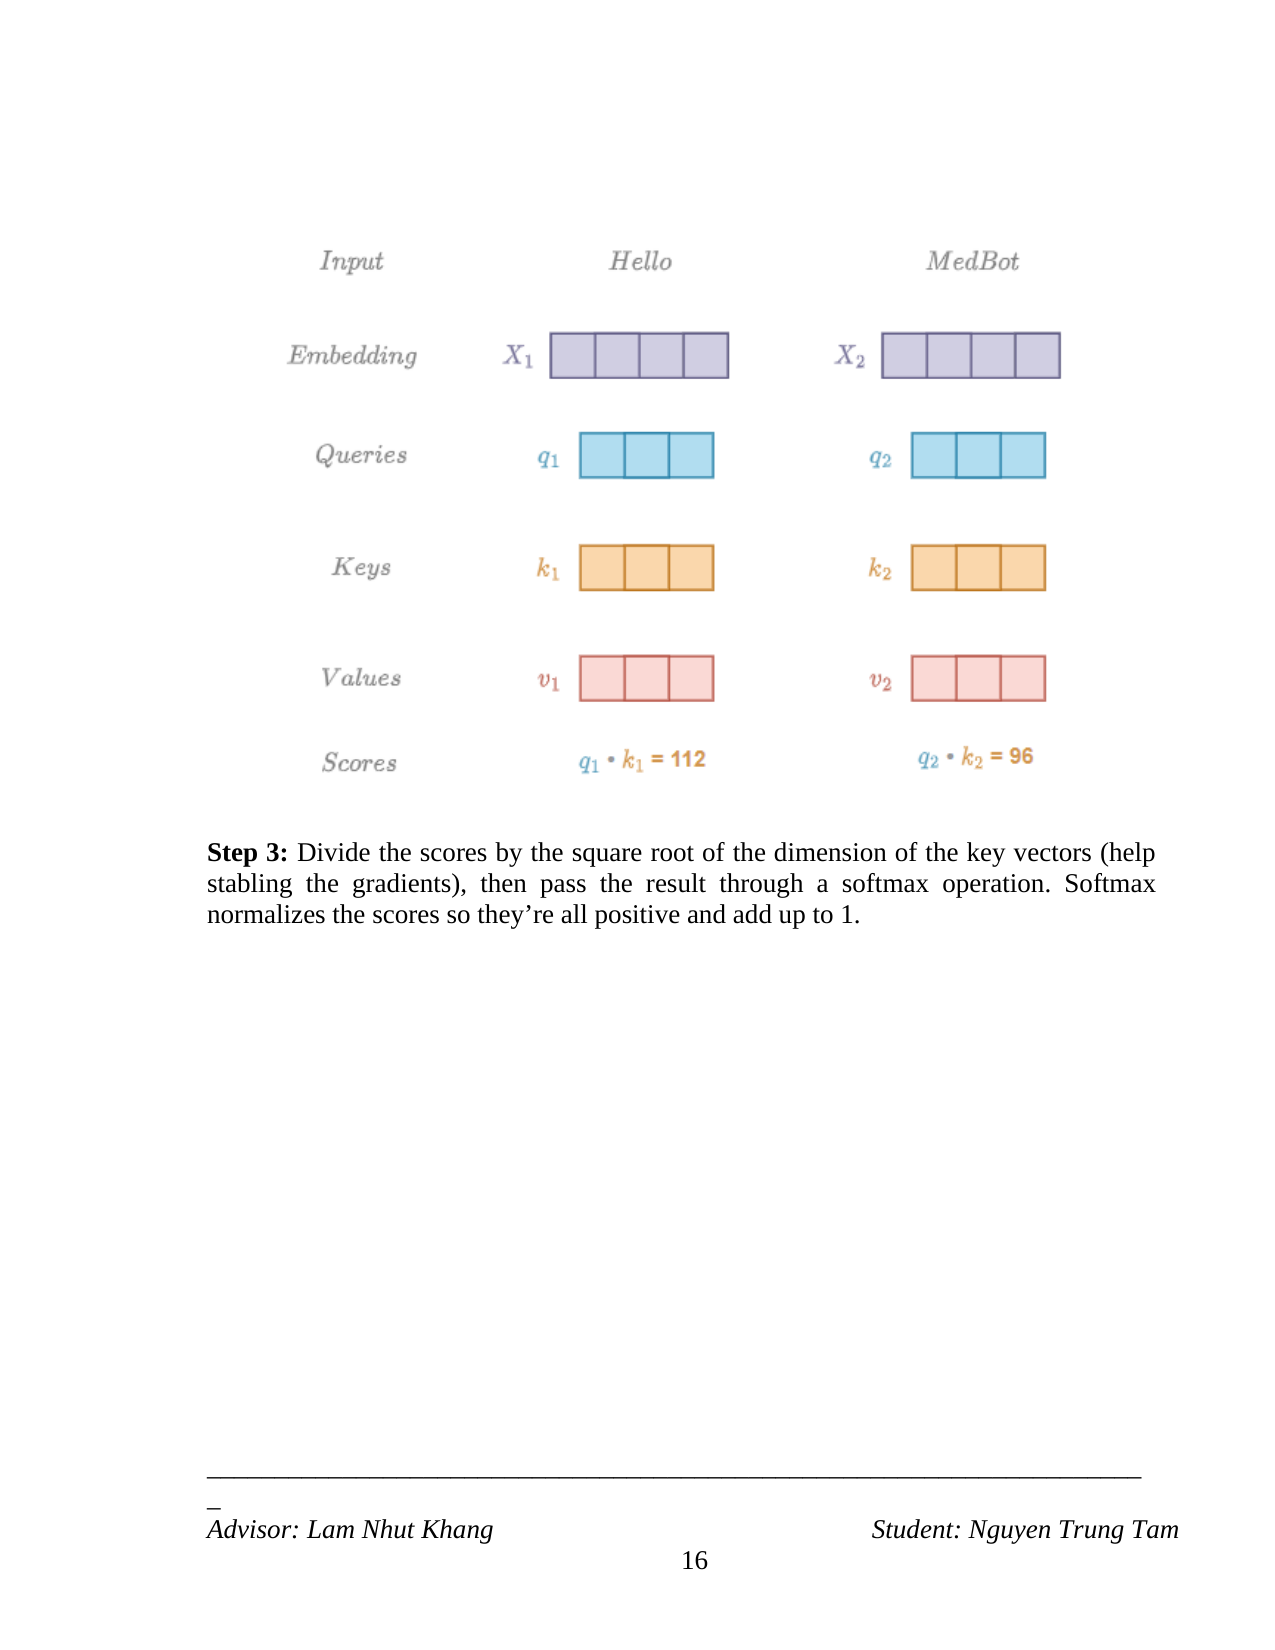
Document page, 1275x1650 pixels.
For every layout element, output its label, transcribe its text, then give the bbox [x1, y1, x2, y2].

text Step 3: Divide the scores by the square root of the dimension of the key vectors (help stabling the gradients), then pass the result through a softmax operation. Softmax normalizes the scores so they’re all positive and add up to 1. [207, 836, 1157, 929]
picture [206, 177, 1157, 820]
